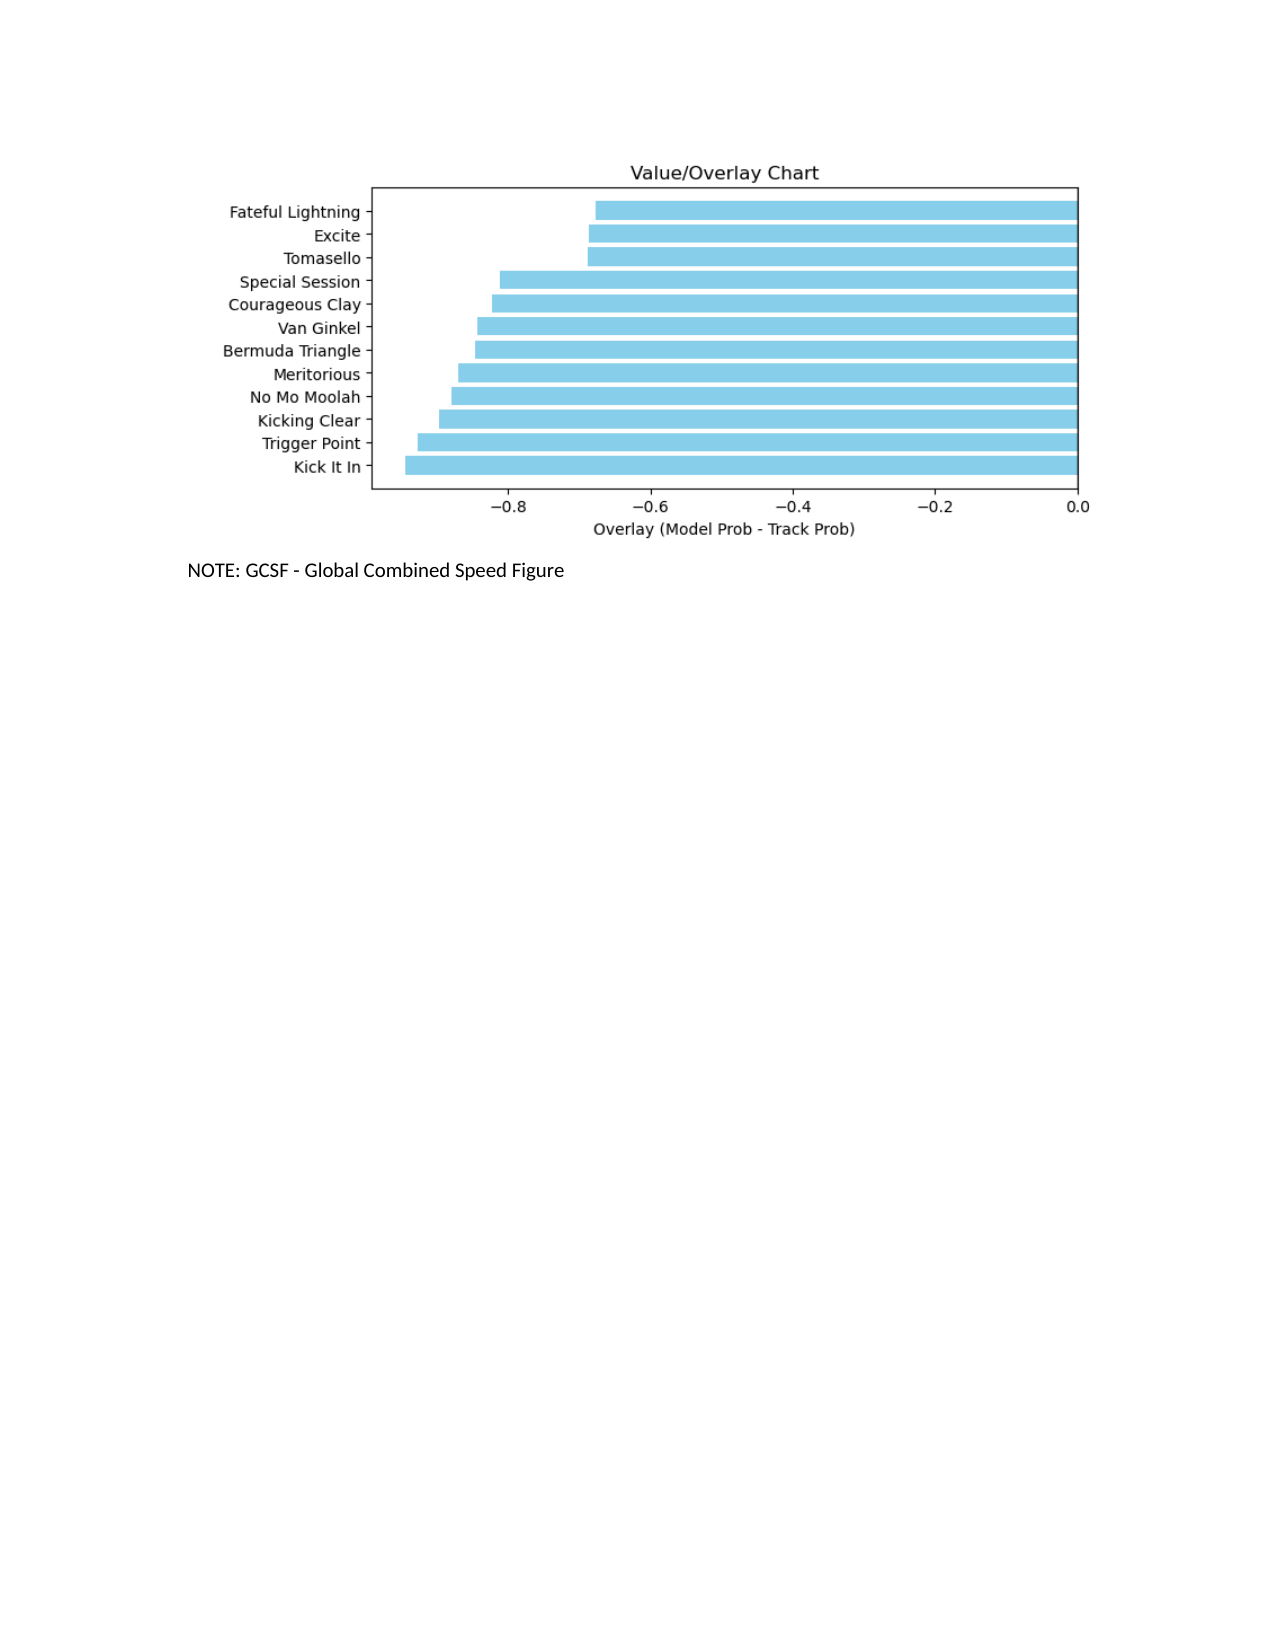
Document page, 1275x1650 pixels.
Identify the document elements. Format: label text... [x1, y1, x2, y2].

text NOTE: GCSF - Global Combined Speed Figure [187, 558, 1087, 583]
picture [206, 150, 1107, 554]
